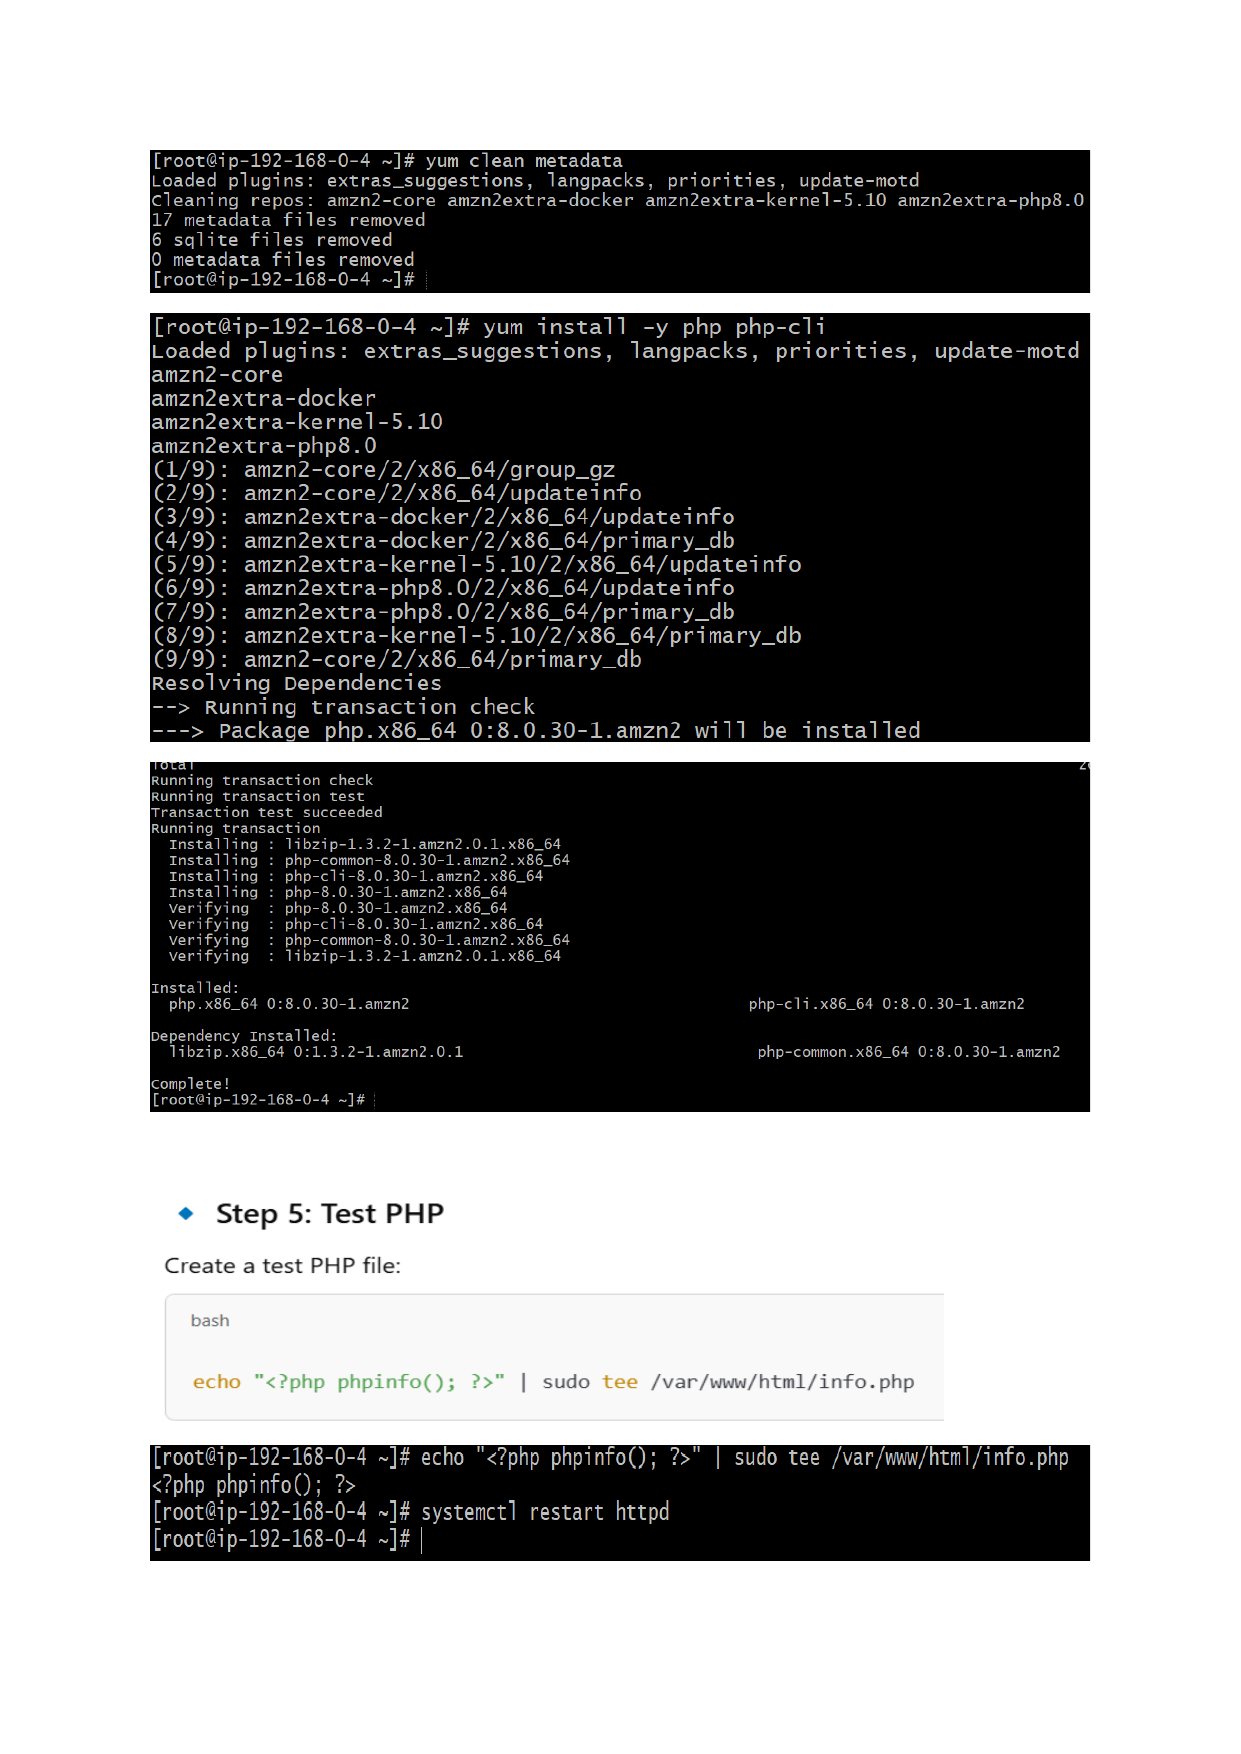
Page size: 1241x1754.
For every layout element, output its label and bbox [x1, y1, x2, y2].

picture [150, 1196, 944, 1424]
picture [150, 150, 1091, 293]
picture [150, 1445, 1091, 1561]
picture [150, 313, 1091, 742]
picture [150, 762, 1091, 1112]
